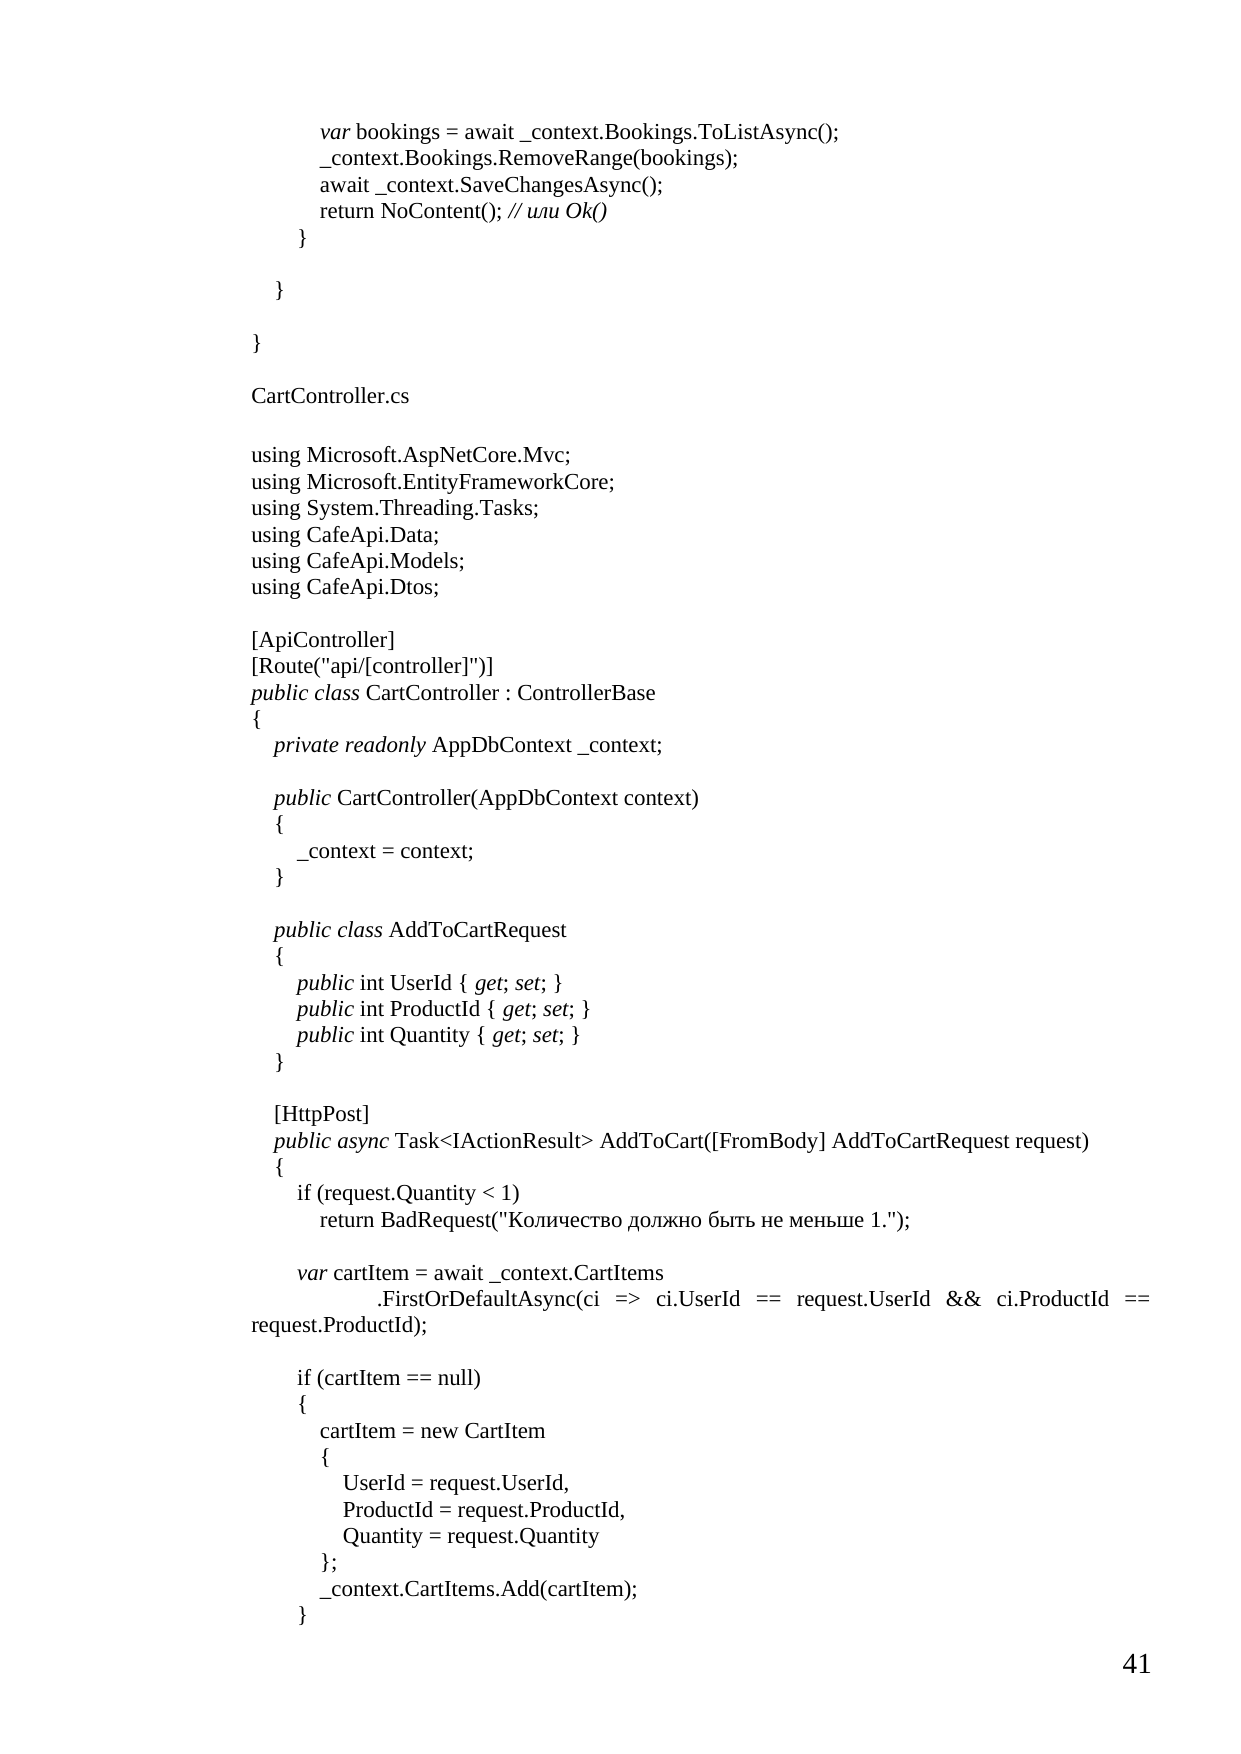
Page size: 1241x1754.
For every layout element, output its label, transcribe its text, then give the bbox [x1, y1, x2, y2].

text using Microsoft.EntityFrameworkCore; [251, 468, 1152, 494]
text ProductId = request.ProductId, [251, 1496, 1152, 1522]
text } [251, 223, 1152, 250]
text _context.CartItems.Add(cartItem); [251, 1575, 1152, 1601]
text using CafeApi.Models; [251, 547, 1152, 573]
text cartItem = new CartItem [251, 1417, 1152, 1443]
text } [251, 1601, 1152, 1627]
text } [251, 329, 1152, 355]
text { [251, 1390, 1152, 1417]
text public CartController(AppDbContext context) [251, 784, 1152, 811]
text } [251, 1048, 1152, 1074]
text var cartItem = await _context.CartItems [251, 1258, 1152, 1285]
text using System.Threading.Tasks; [251, 494, 1152, 521]
text .FirstOrDefaultAsync(ci => ci.UserId == request.UserId && ci.ProductId == request.ProductId); [251, 1285, 1152, 1338]
text { [251, 1443, 1152, 1469]
text [HttpPost] [251, 1100, 1152, 1127]
text if (request.Quantity < 1) [251, 1179, 1152, 1206]
text using CafeApi.Data; [251, 521, 1152, 547]
text UserId = request.UserId, [251, 1469, 1152, 1496]
text [Route("api/[controller]")] [251, 652, 1152, 679]
text public int ProductId { get; set; } [251, 995, 1152, 1021]
text public int UserId { get; set; } [251, 969, 1152, 995]
text _context.Bookings.RemoveRange(bookings); [251, 144, 1152, 171]
text return BadRequest("Количество должно быть не меньше 1."); [251, 1206, 1152, 1232]
text return NoContent(); // или Ok() [251, 197, 1152, 223]
text await _context.SaveChangesAsync(); [251, 171, 1152, 197]
text { [251, 705, 1152, 731]
text public int Quantity { get; set; } [251, 1021, 1152, 1048]
text { [251, 811, 1152, 837]
text public class AddToCartRequest [251, 916, 1152, 942]
text private readonly AppDbContext _context; [251, 731, 1152, 758]
text }; [251, 1548, 1152, 1575]
text } [251, 276, 1152, 303]
text { [251, 1153, 1152, 1179]
text public async Task<IActionResult> AddToCart([FromBody] AddToCartRequest request) [251, 1127, 1152, 1153]
text var bookings = await _context.Bookings.ToListAsync(); [251, 118, 1152, 144]
text [ApiController] [251, 626, 1152, 652]
text Quantity = request.Quantity [251, 1522, 1152, 1548]
text using Microsoft.AspNetCore.Mvc; [251, 442, 1152, 468]
text } [251, 863, 1152, 889]
text using CafeApi.Dtos; [251, 573, 1152, 600]
text _context = context; [251, 837, 1152, 863]
text public class CartController : ControllerBase [251, 679, 1152, 705]
text if (cartItem == null) [251, 1364, 1152, 1390]
text { [251, 942, 1152, 969]
text CartController.cs [251, 382, 1152, 442]
